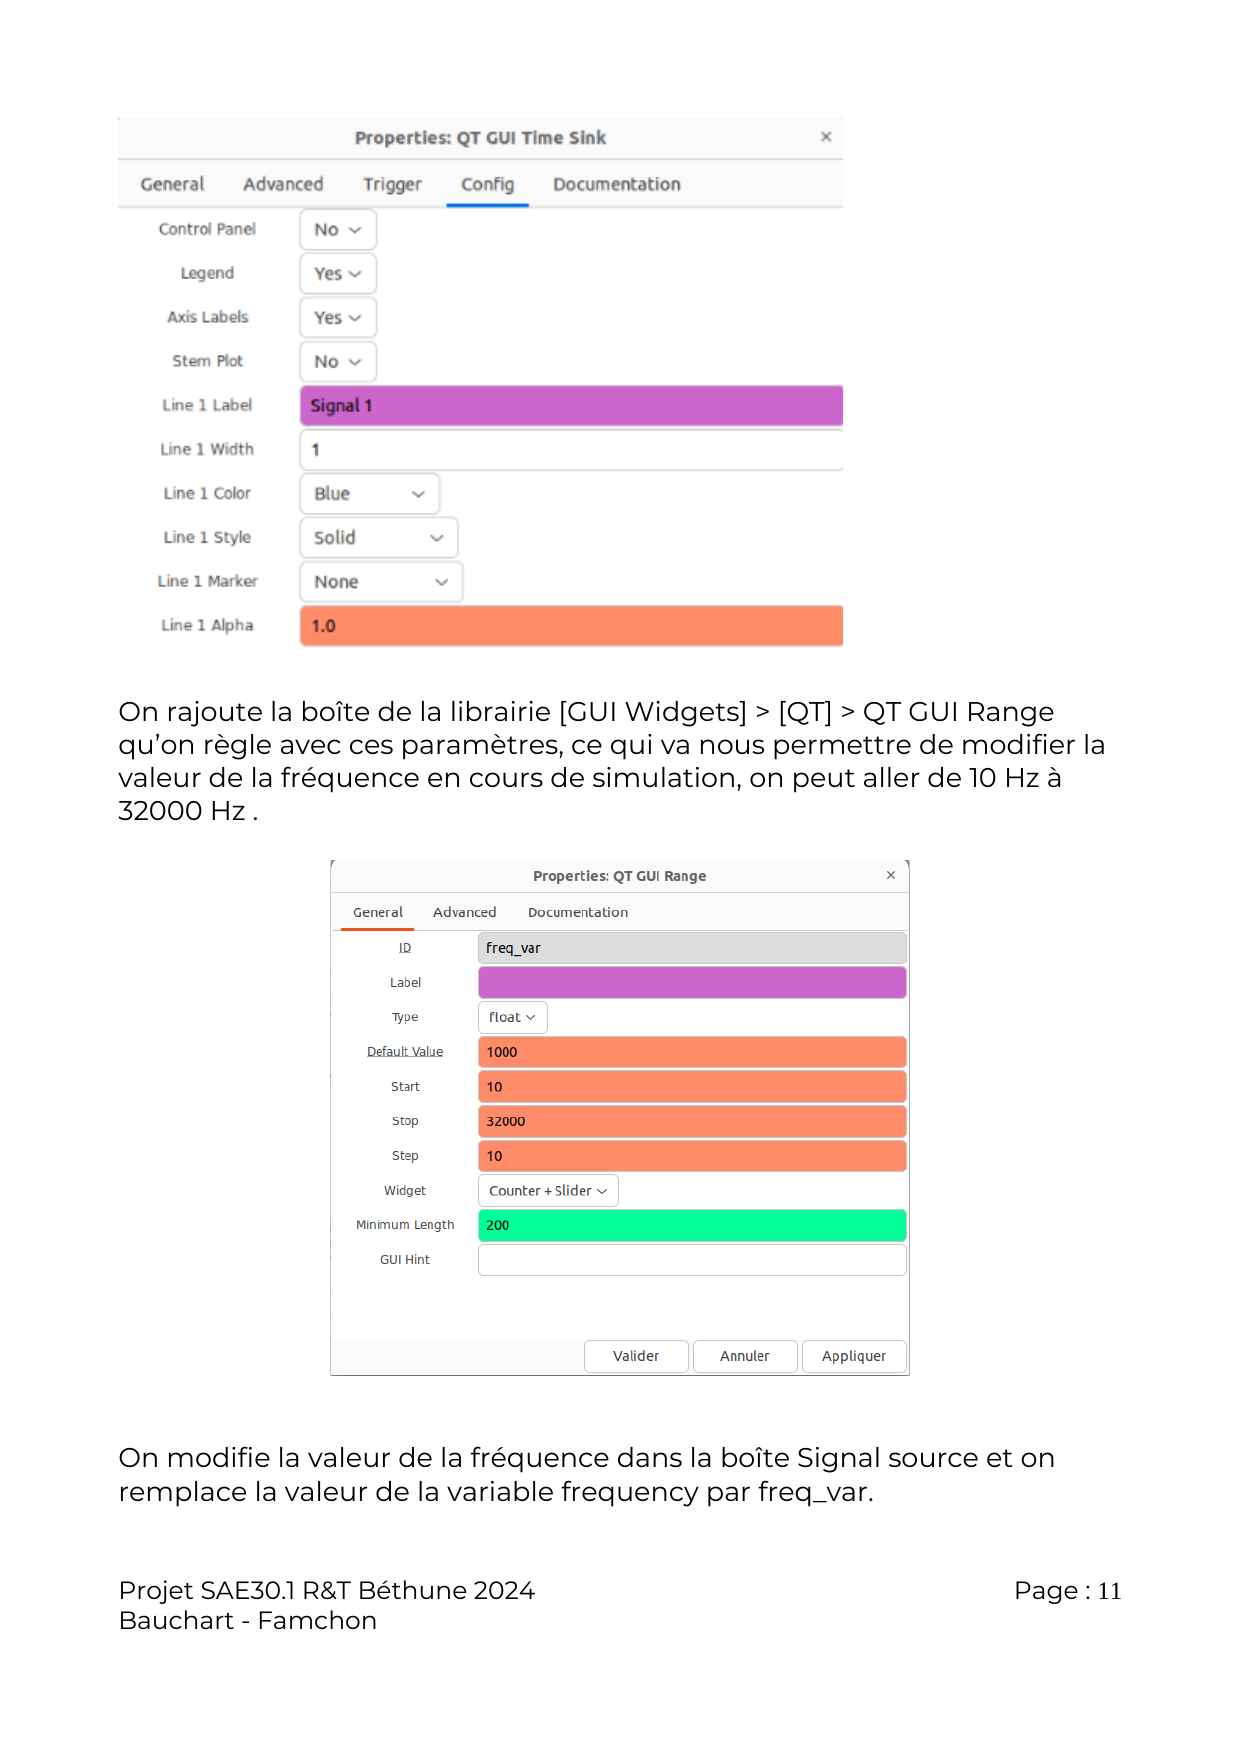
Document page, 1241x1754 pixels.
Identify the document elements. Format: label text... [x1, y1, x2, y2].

picture [118, 118, 844, 662]
text qu’on règle avec ces paramètres, ce qui va nous permettre de modifier la valeur de la fréquence en cours de simulation, on peut aller de 10 Hz à 32000 Hz . [118, 728, 1122, 827]
picture [330, 860, 910, 1376]
text On rajoute la boîte de la librairie [GUI Widgets] > [QT] > QT GUI Range [118, 695, 1122, 728]
text On modifie la valeur de la fréquence dans la boîte Signal source et on remplace la valeur de la variable frequency par freq_var. [118, 1442, 1122, 1508]
